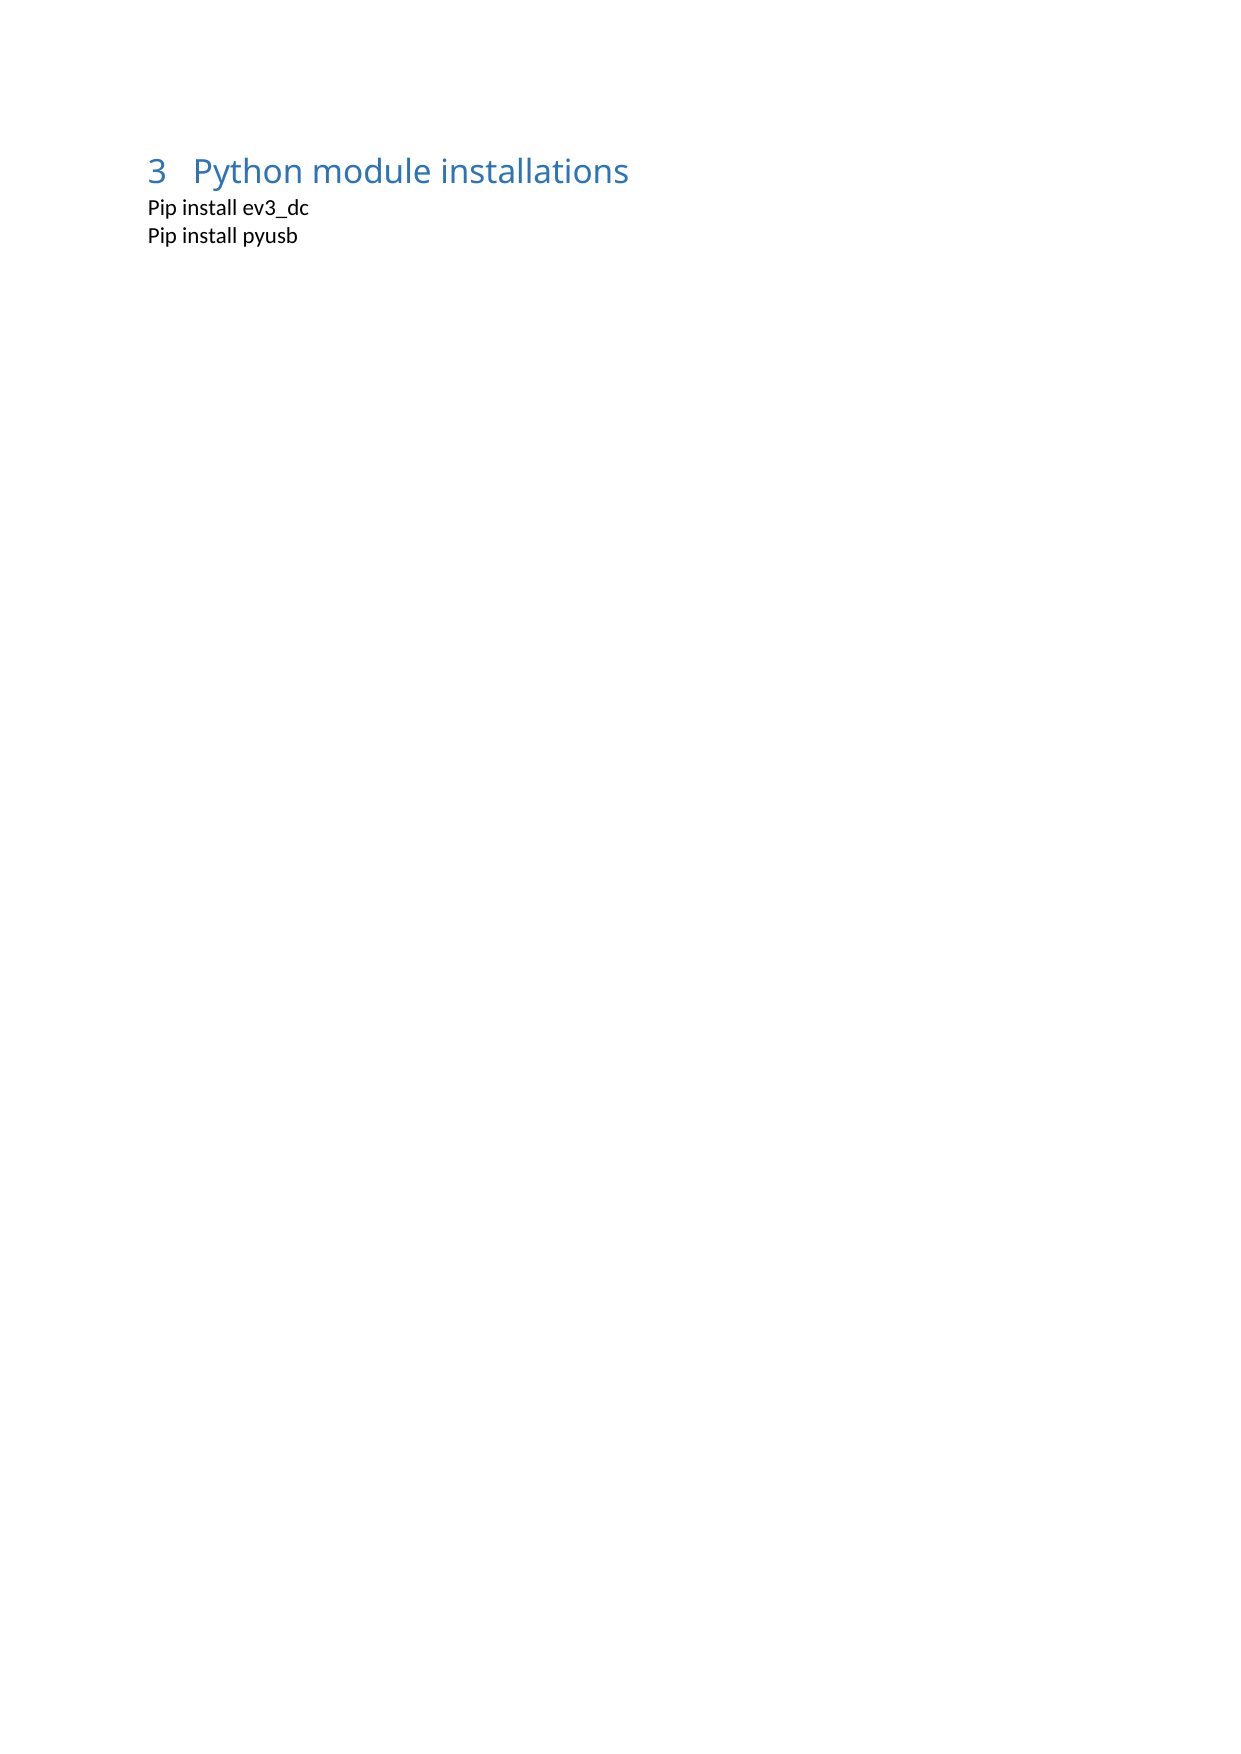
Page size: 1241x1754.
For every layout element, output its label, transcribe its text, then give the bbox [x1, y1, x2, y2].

text Pip install pyusb [148, 221, 1093, 249]
subtitle Python module installations [148, 148, 1093, 193]
text Pip install ev3_dc [148, 193, 1093, 221]
